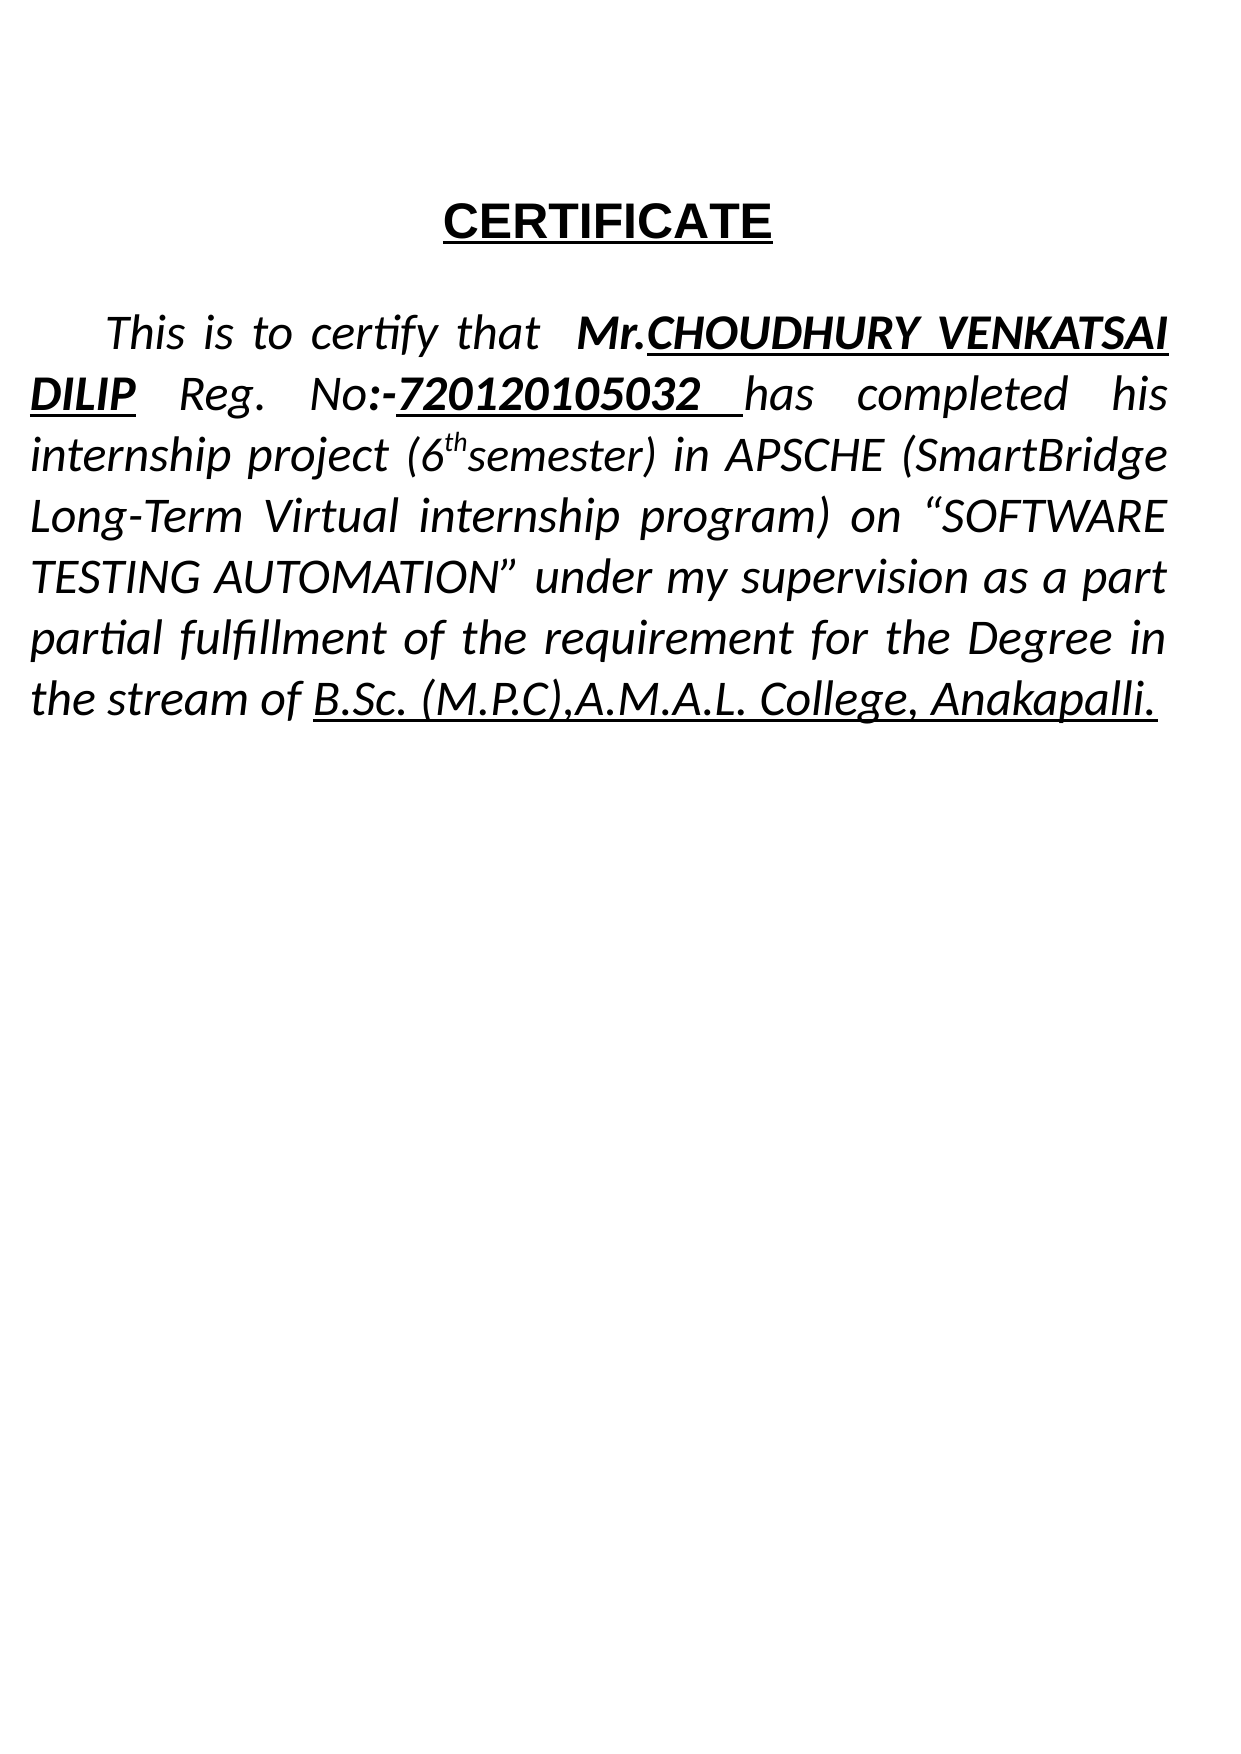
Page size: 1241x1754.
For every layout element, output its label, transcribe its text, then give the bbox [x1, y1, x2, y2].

subtitle CERTIFICATE [42, 191, 1173, 249]
text This is to certify that Mr.CHOUDHURY VENKATSAI DILIP Reg. No:-720120105032 has completed his internship project (6thsemester) in APSCHE (SmartBridge Long-Term Virtual internship program) on “SOFTWARE TESTING AUTOMATION” under my supervision as a part partial fulfillment of the requirement for the Degree in the stream of B.Sc. (M.P.C),A.M.A.L. College, Anakapalli. [29, 301, 1173, 728]
